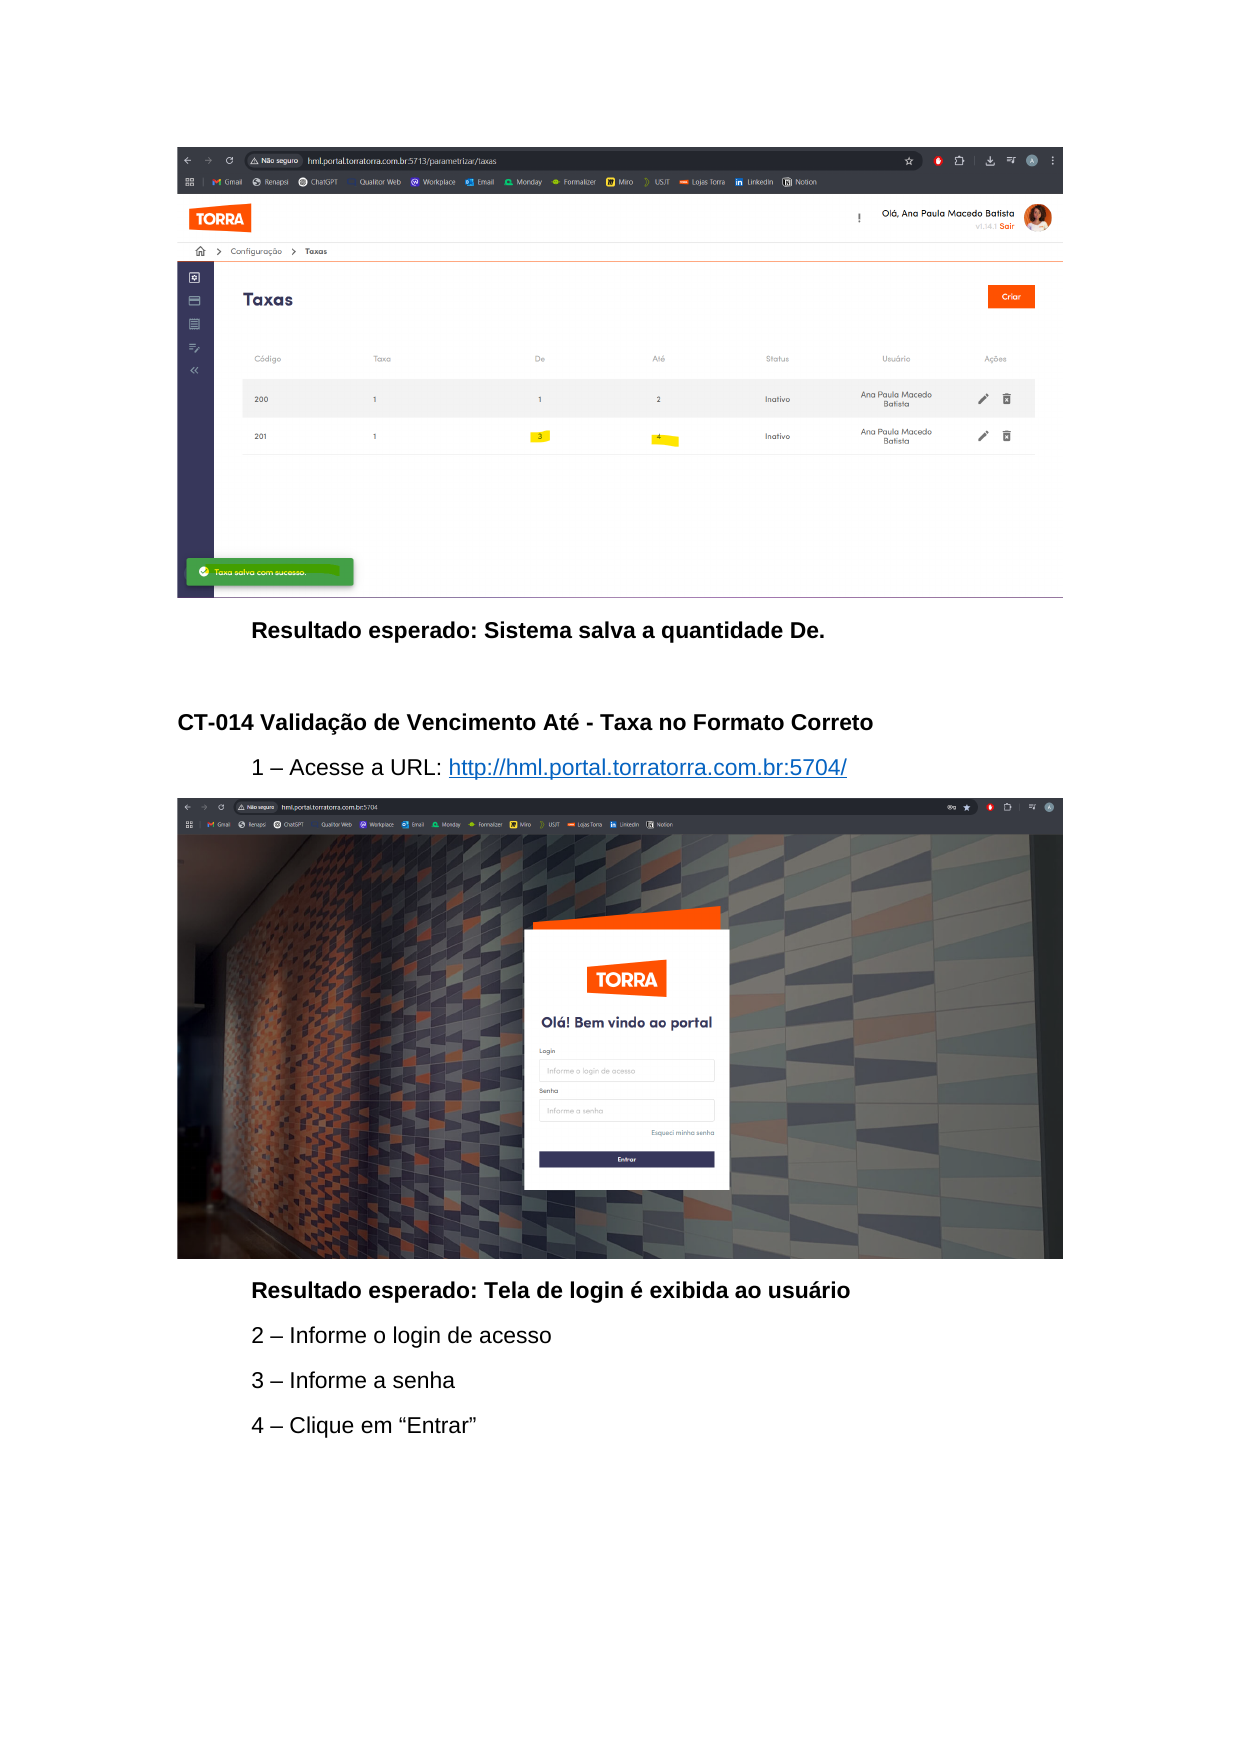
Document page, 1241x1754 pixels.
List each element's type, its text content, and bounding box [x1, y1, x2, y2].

picture [177, 147, 1063, 598]
text 4 – Clique em “Entrar” [177, 1412, 1063, 1439]
text Resultado esperado: Tela de login é exibida ao usuário [177, 1277, 1063, 1303]
text 3 – Informe a senha [177, 1367, 1063, 1394]
text CT-014 Validação de Vencimento Até - Taxa no Formato Correto [177, 709, 1063, 735]
text 2 – Informe o login de acesso [177, 1322, 1063, 1348]
picture [177, 798, 1063, 1259]
text 1 – Acesse a URL: http://hml.portal.torratorra.com.br:5704/ [177, 754, 1063, 780]
text Resultado esperado: Sistema salva a quantidade De. [177, 617, 1063, 643]
